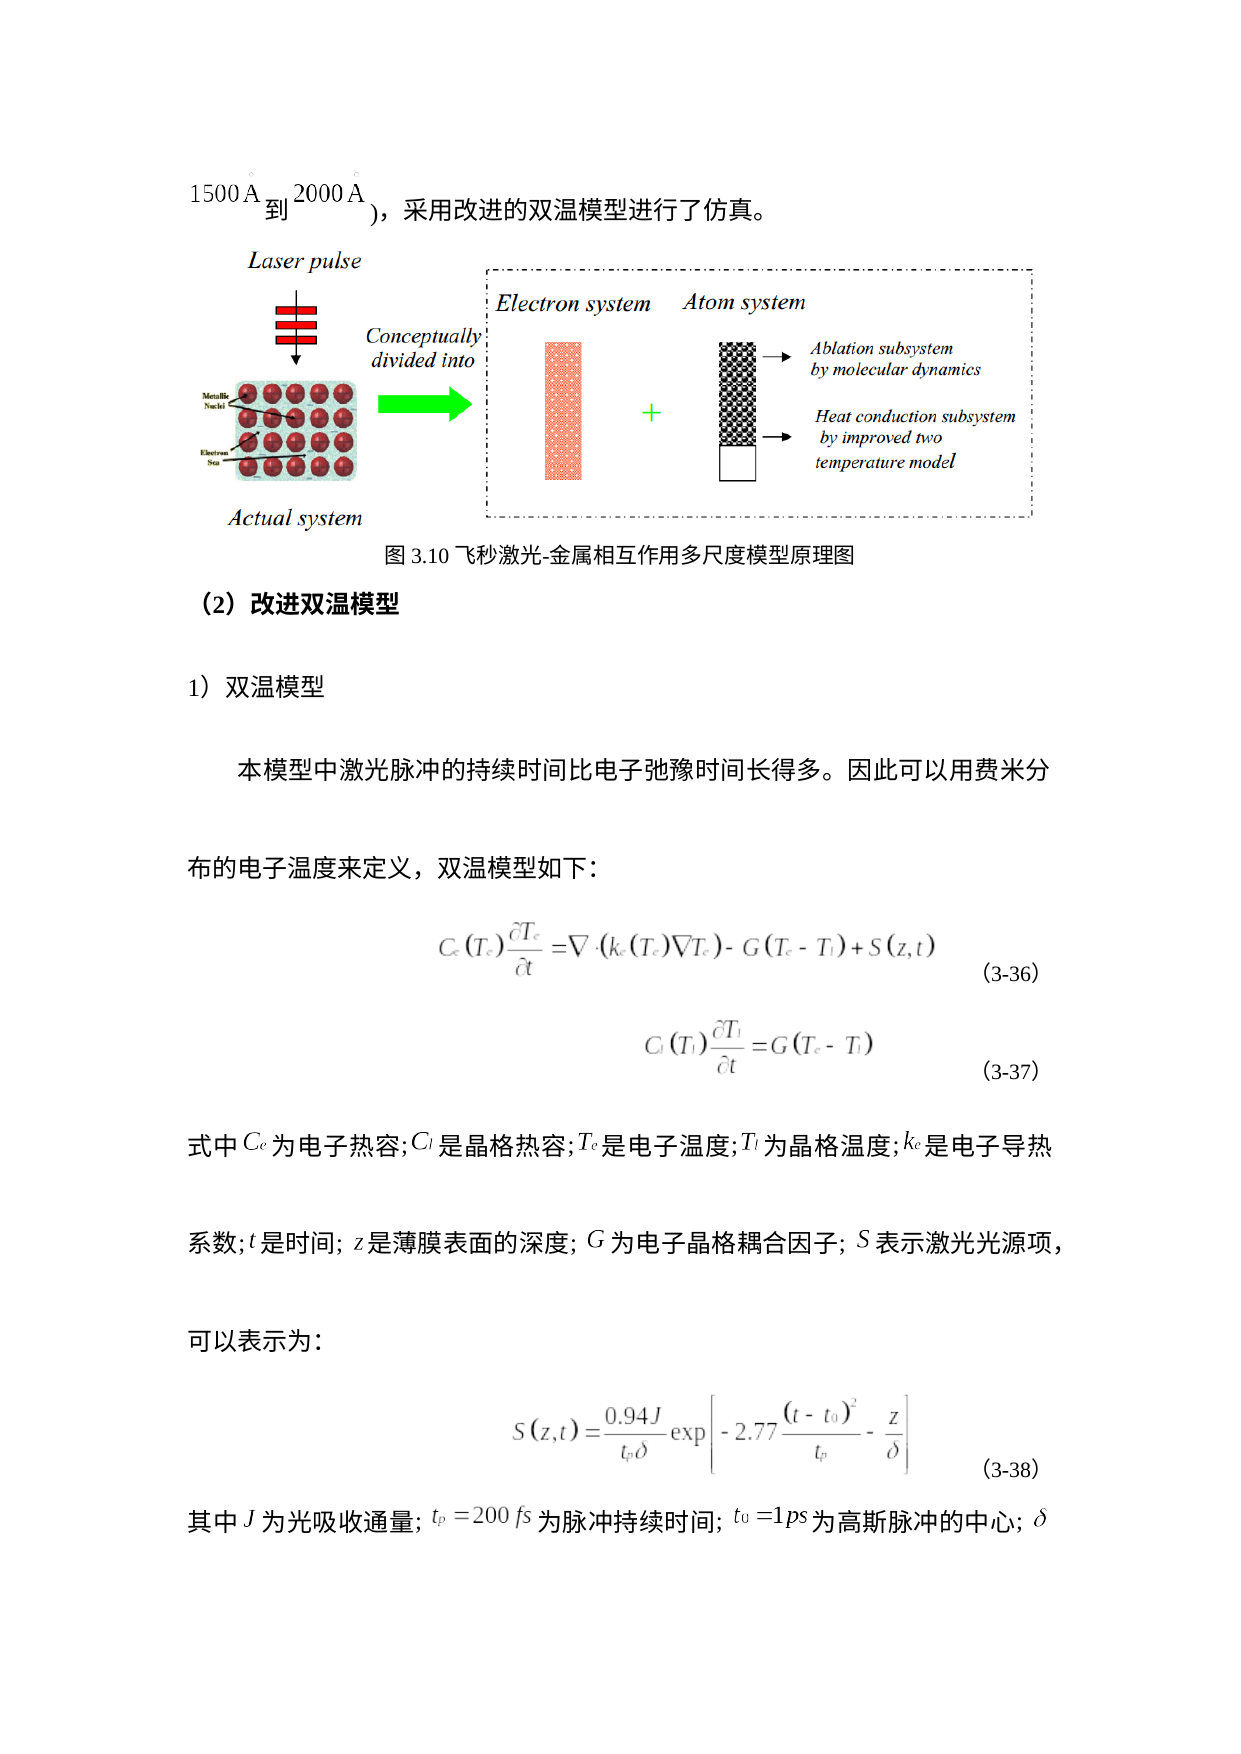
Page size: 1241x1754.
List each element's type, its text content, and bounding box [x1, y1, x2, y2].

text 图3.10 飞秒激光-金属相互作用多尺度模型原理图 [187, 538, 1053, 570]
text （3-37） [187, 1014, 1053, 1112]
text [187, 1488, 1053, 1553]
text 式中为电子热容;是晶格热容;是电子温度;为晶格温度;是电子导热系数;是时间; 是薄膜表面的深度; 为电子晶格耦合因子; 表示激光光源项，可以表示为： [187, 1112, 1053, 1372]
text 本模型中激光脉冲的持续时间比电子弛豫时间长得多。因此可以用费米分布的电子温度来定义，双温模型如下： [187, 736, 1053, 899]
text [187, 162, 1053, 227]
text （2）改进双温模型 [187, 570, 1053, 635]
text （3-38） [187, 1390, 1053, 1488]
text （3-36） [187, 917, 1053, 1014]
picture [187, 245, 1053, 532]
text 1）双温模型 [187, 653, 1053, 718]
